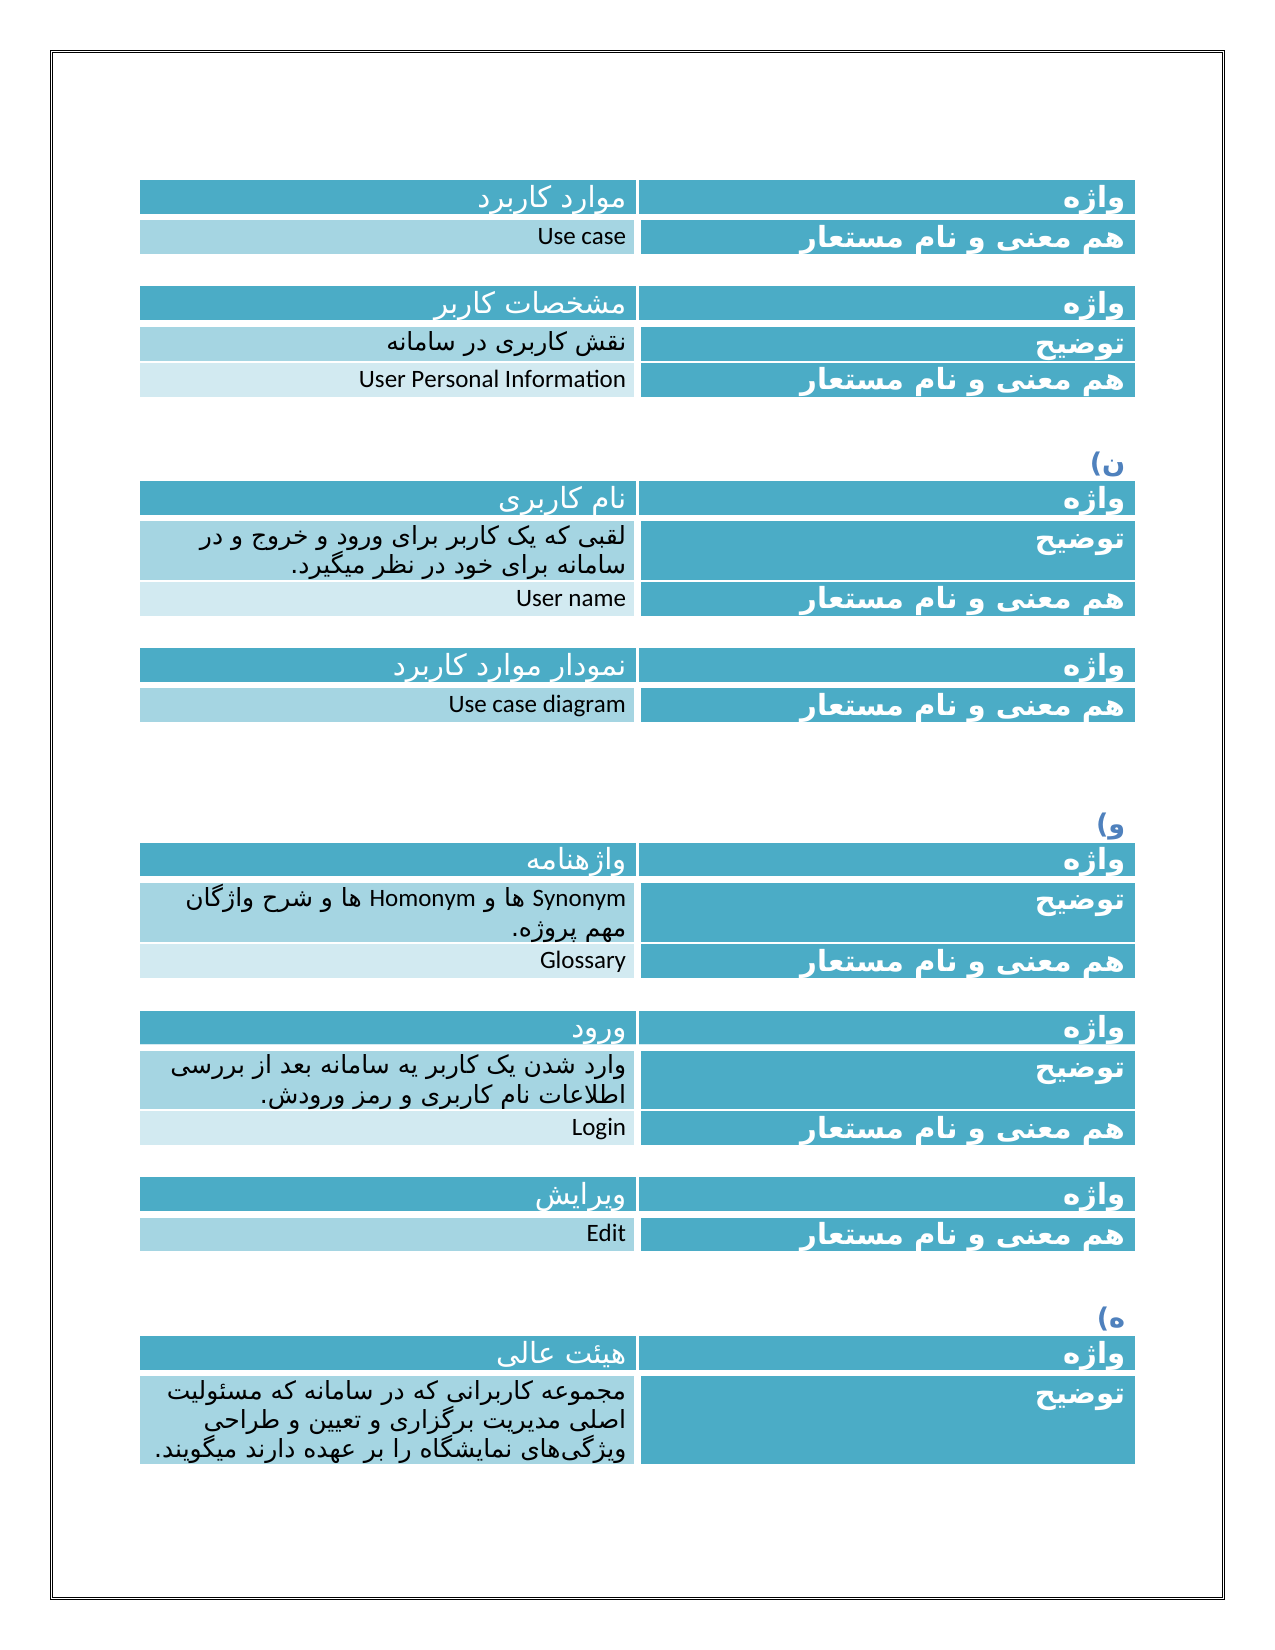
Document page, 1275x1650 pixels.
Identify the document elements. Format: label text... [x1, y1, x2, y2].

table_cell مجموعه کاربرانی که در سامانه که مسئولیت اصلی مدیریت برگزاری و تعیین و طراحی ویژگی‌های نمایشگاه را بر عهده دارند می‏گویند. [140, 1376, 634, 1464]
table_header واژه [639, 180, 1135, 214]
table_header ویرایش [140, 1177, 636, 1211]
table_header واژه [639, 286, 1135, 320]
table_cell User Personal Information [140, 363, 634, 397]
table_header واژه [639, 648, 1135, 682]
table_cell User name [140, 582, 634, 616]
subtitle ن) [150, 448, 1125, 479]
table_cell توضیح [641, 327, 1135, 361]
table_cell Login [140, 1111, 634, 1145]
table_header هیئت عالی [140, 1336, 636, 1370]
table_header ورود [140, 1011, 636, 1044]
table_header مشخصات کاربر [140, 286, 636, 320]
table_header واژه [639, 1177, 1135, 1211]
table_header واژه‏نامه [140, 843, 636, 876]
table_cell لقبی که یک کاربر برای ورود و خروج و در سامانه برای خود در نظر می‏گیرد. [140, 521, 634, 580]
table_cell هم معنی و نام مستعار [641, 944, 1135, 978]
table_cell هم معنی و نام مستعار [641, 1111, 1135, 1145]
table_header نام کاربری [140, 481, 636, 515]
subtitle و) [150, 809, 1125, 840]
table_header نمودار موارد کاربرد [140, 648, 636, 682]
table_cell Synonym ها و Homonym ها و شرح واژگان مهم پروژه. [140, 883, 634, 942]
subtitle ه) [150, 1302, 1125, 1334]
table_cell هم معنی و نام مستعار [641, 363, 1135, 397]
table_cell هم معنی و نام مستعار [641, 688, 1135, 722]
table_header واژه [639, 843, 1135, 876]
table_header واژه [639, 481, 1135, 515]
table_cell توضیح [641, 883, 1135, 942]
table_header واژه [639, 1011, 1135, 1044]
table_cell هم معنی و نام مستعار [641, 582, 1135, 616]
table_cell توضیح [641, 521, 1135, 580]
table_header واژه [639, 1336, 1135, 1370]
table_cell هم معنی و نام مستعار [641, 1218, 1135, 1251]
table_cell وارد شدن یک کاربر یه سامانه بعد از بررسی اطلاعات نام کاربری و رمز ورودش. [140, 1051, 634, 1109]
table_cell Use case [140, 220, 634, 254]
table_cell هم معنی و نام مستعار [641, 220, 1135, 254]
table_header موارد کاربرد [140, 180, 636, 214]
table_cell توضیح [641, 1376, 1135, 1464]
table_cell Use case diagram [140, 688, 634, 722]
table_cell Glossary [140, 944, 634, 978]
table_cell نقش کاربری در سامانه [140, 327, 634, 361]
table_cell Edit [140, 1218, 634, 1251]
table_cell توضیح [641, 1051, 1135, 1109]
